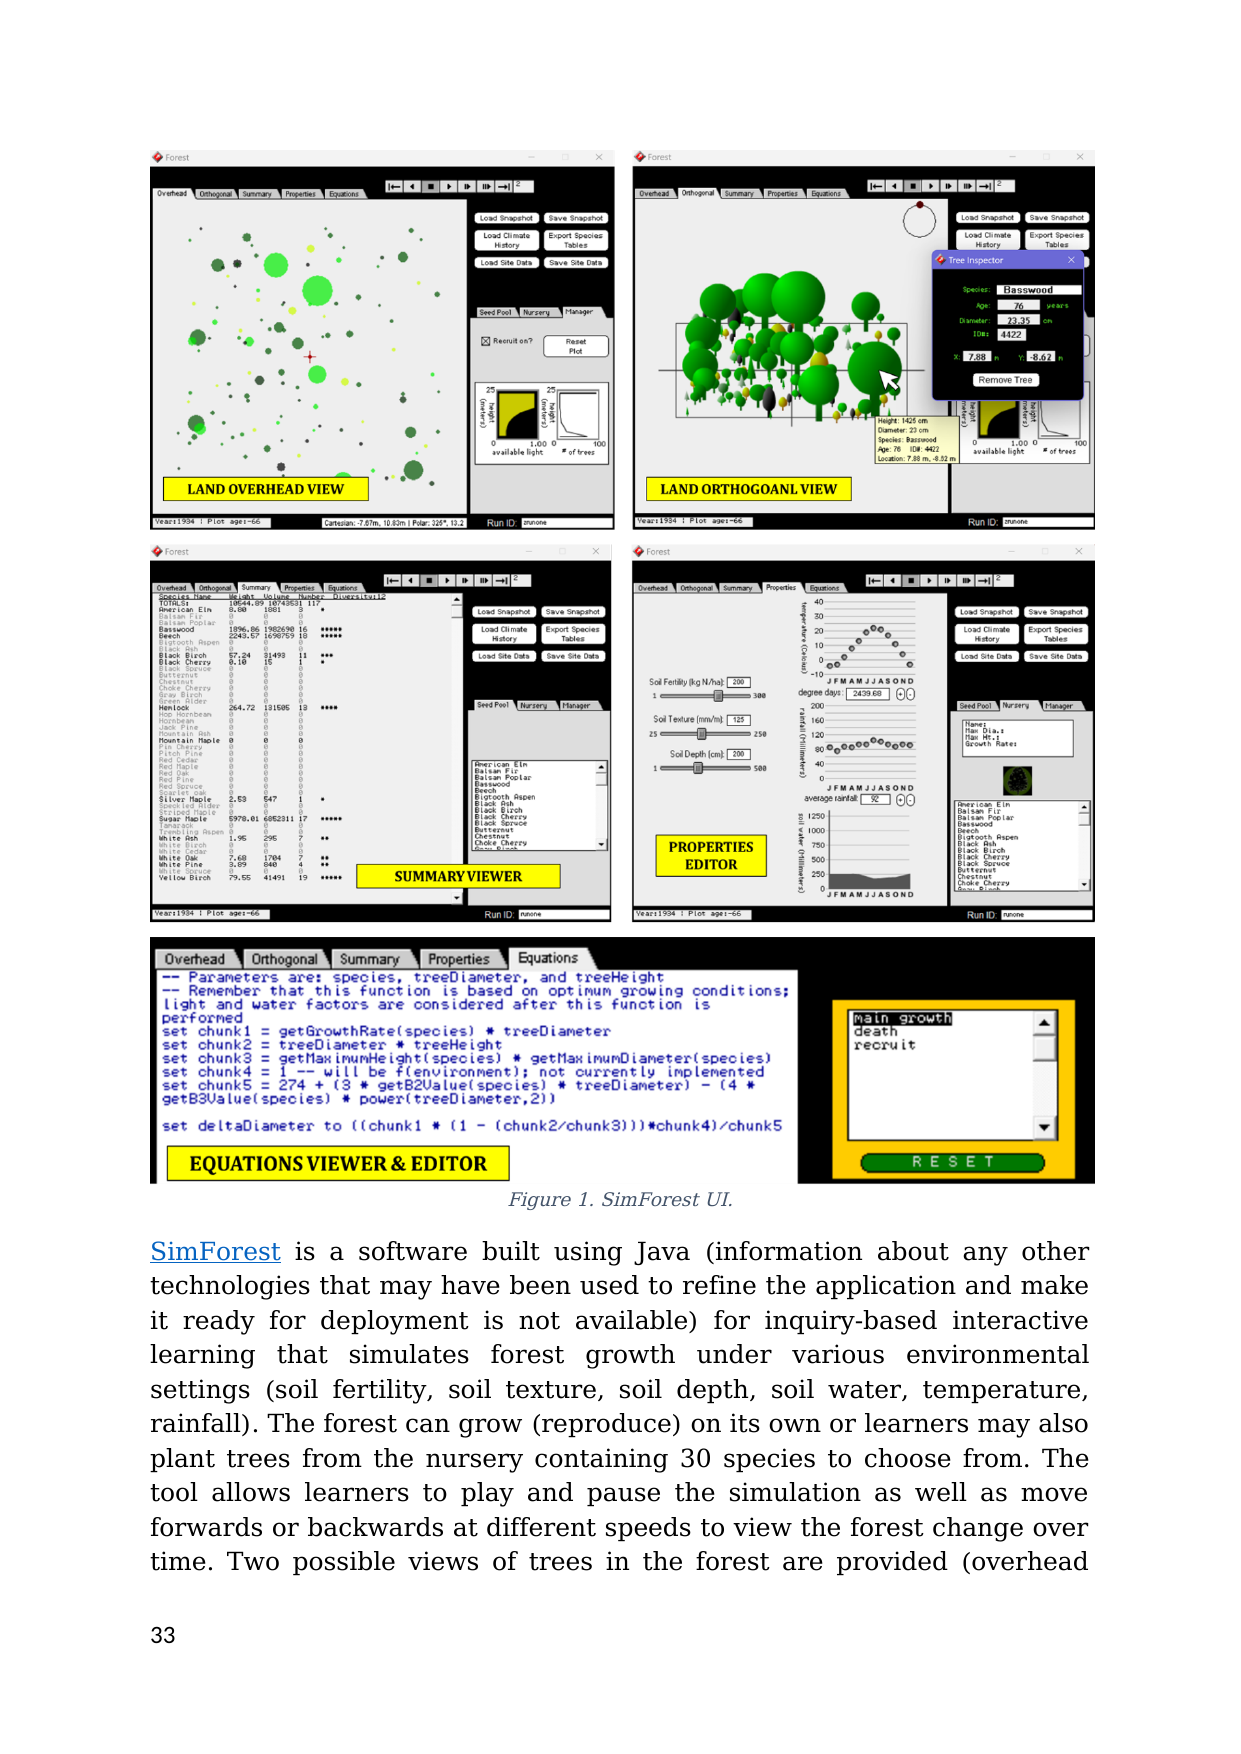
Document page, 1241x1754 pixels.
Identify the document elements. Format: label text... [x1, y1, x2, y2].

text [150, 1235, 1090, 1576]
text Figure 1. SimForest UI. [150, 1188, 1090, 1210]
picture [150, 150, 1095, 1188]
